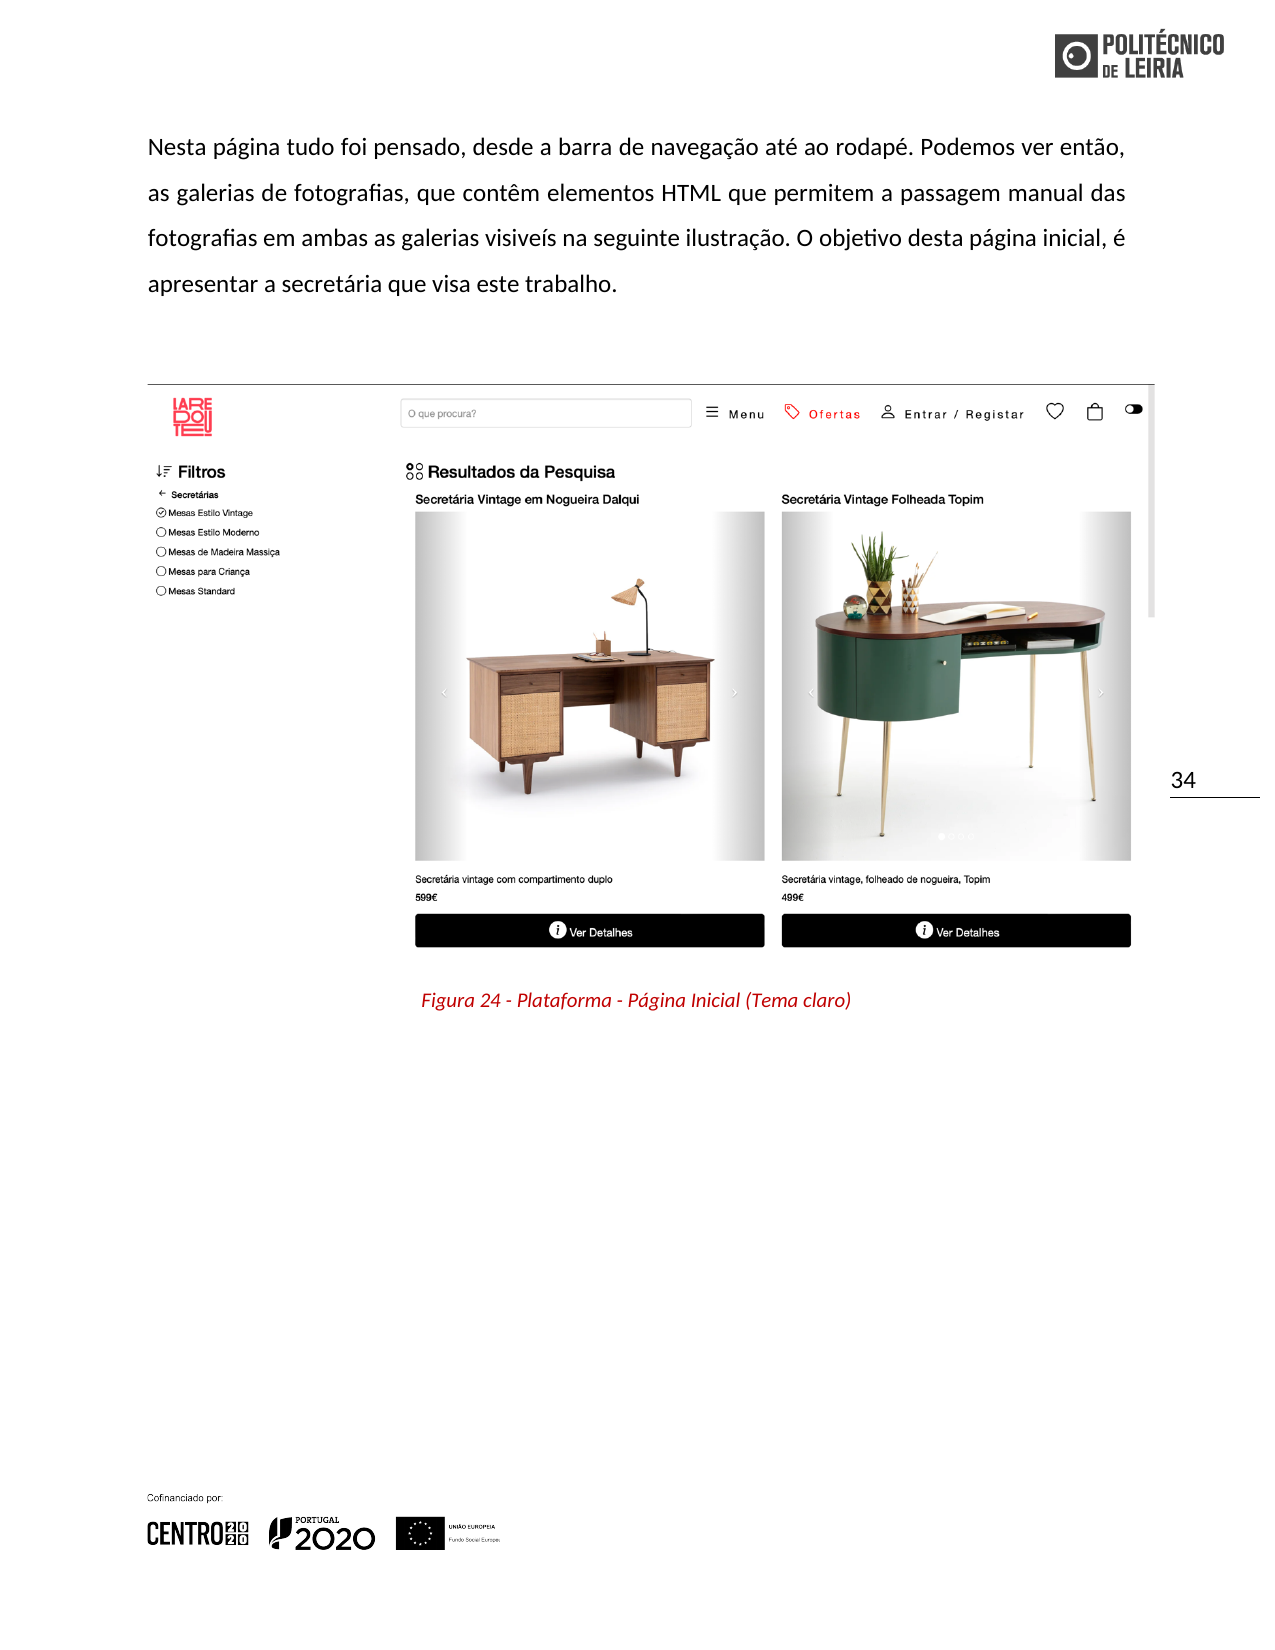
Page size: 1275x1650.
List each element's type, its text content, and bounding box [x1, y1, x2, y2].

picture [1053, 26, 1225, 80]
text Nesta página tudo foi pensado, desde a barra de navegação até ao rodapé. Podemos ver então, as galerias de fotografias, que contêm elementos HTML que permitem a passagem manual das fotografias em ambas as galerias visiveís na seguinte ilustração. O objetivo desta página inicial, é apresentar a secretária que visa este trabalho. [148, 131, 1127, 299]
picture [147, 1494, 500, 1550]
picture [147, 384, 1155, 960]
text Figura 24 - Plataforma - Página Inicial (Tema claro) [148, 987, 1127, 1012]
